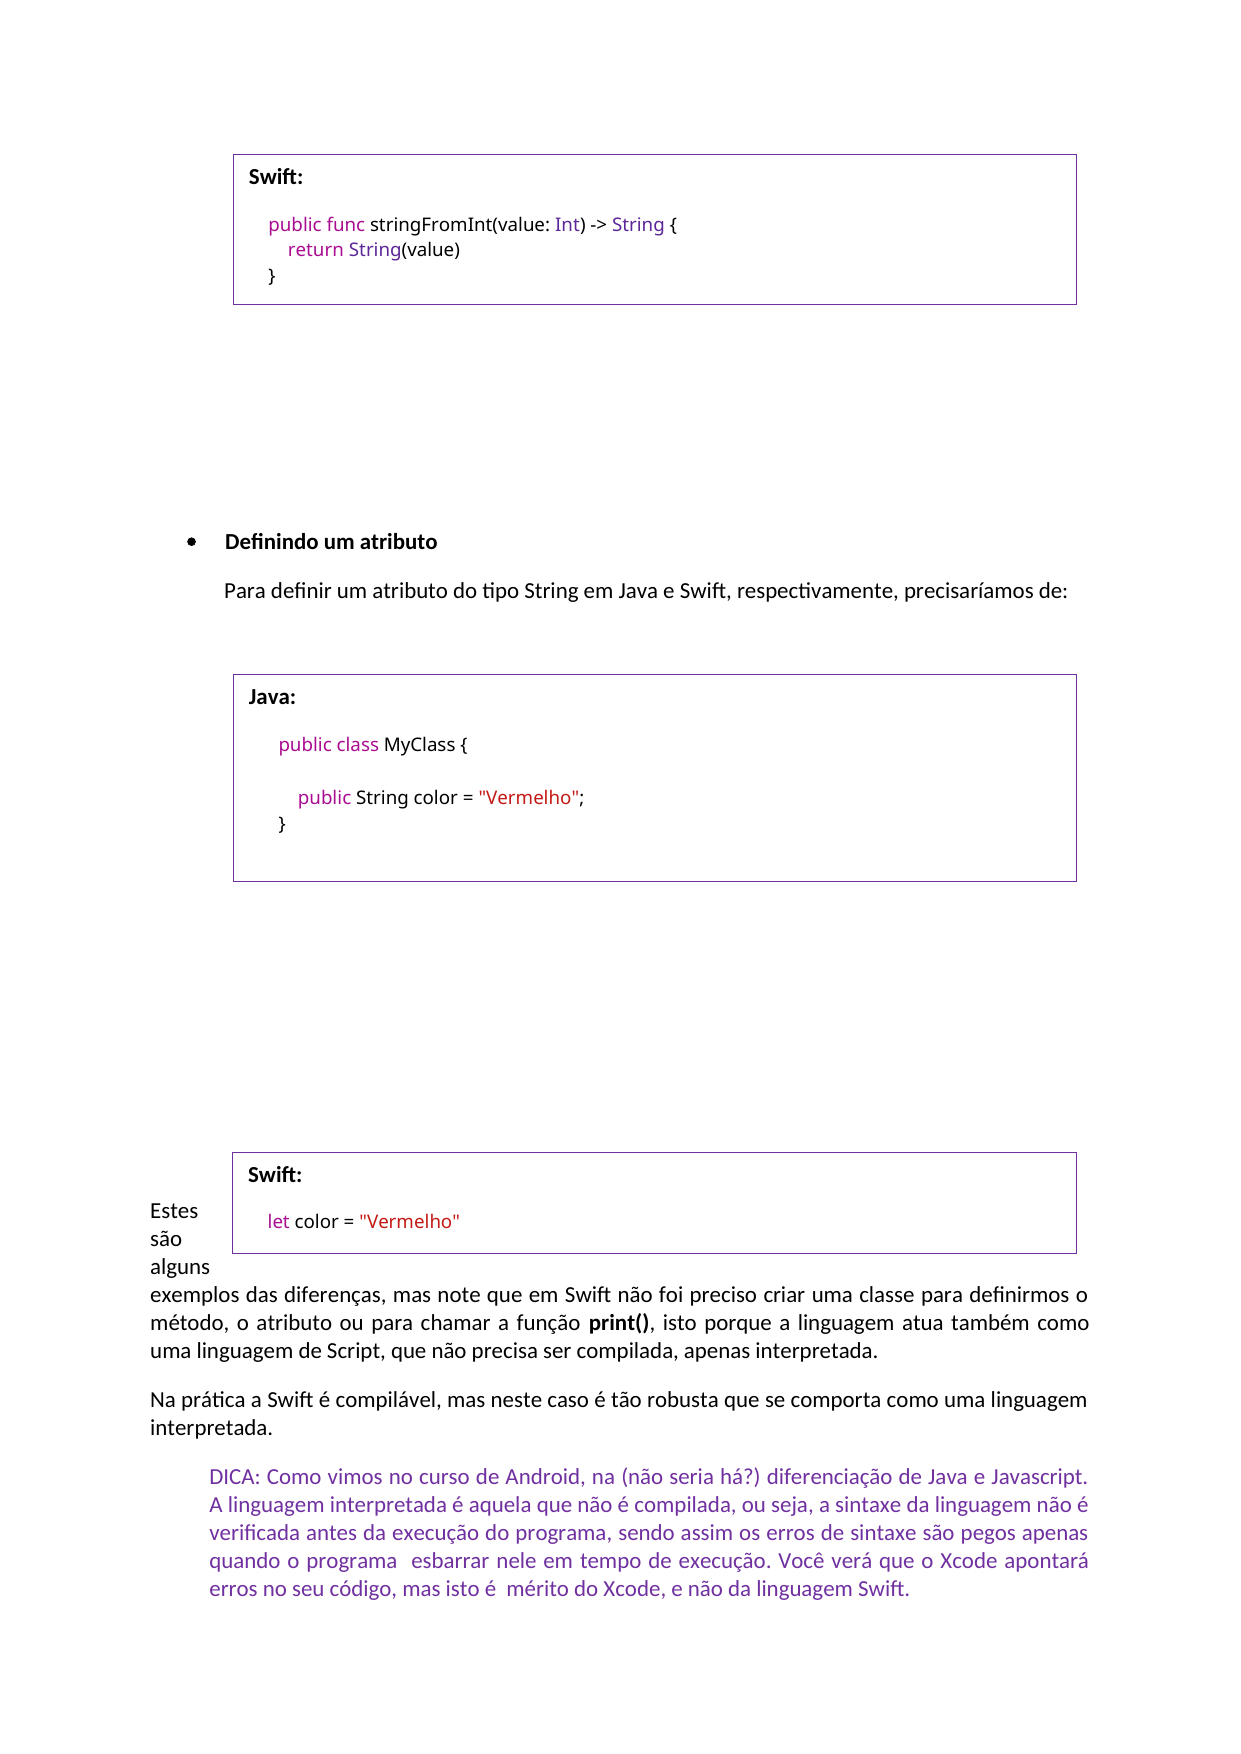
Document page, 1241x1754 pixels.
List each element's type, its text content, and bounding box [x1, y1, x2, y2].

list Definindo um atributo [187, 527, 1090, 555]
text Para definir um atributo do tipo String em Java e Swift, respectivamente, precisaríamos de: [224, 576, 1090, 604]
text Na prática Swift é compilável, mas neste caso é tão robusta que se comporta como uma linguagem interpretada. [150, 1385, 1090, 1441]
text Estes são alguns exemplos da diferença, mas note que em Swift não foi preciso criar uma classe para definirmos o método, o atributo ou para chamar a função print(), isto porque a linguagem atua também como uma linguagem de Script, que não precisa ser compilada, apenas interpretada. [150, 1196, 1090, 1364]
text DICA: Como vimos no curso de Android, na diferenciação de Java e Javascript. A linguagem interpretada é aquela que não é compilada, ou seja, a sintaxe da linguagem não é verificada antes da execução do programa, sendo assim erros de sintaxe são pegos apenas quando o programa esbarra nele em tempo de execução. Você verá que o Xcode apontará erros no seu código, mas isto é mérito do Xcode, e não da linguagem Swift. [209, 1462, 1090, 1602]
